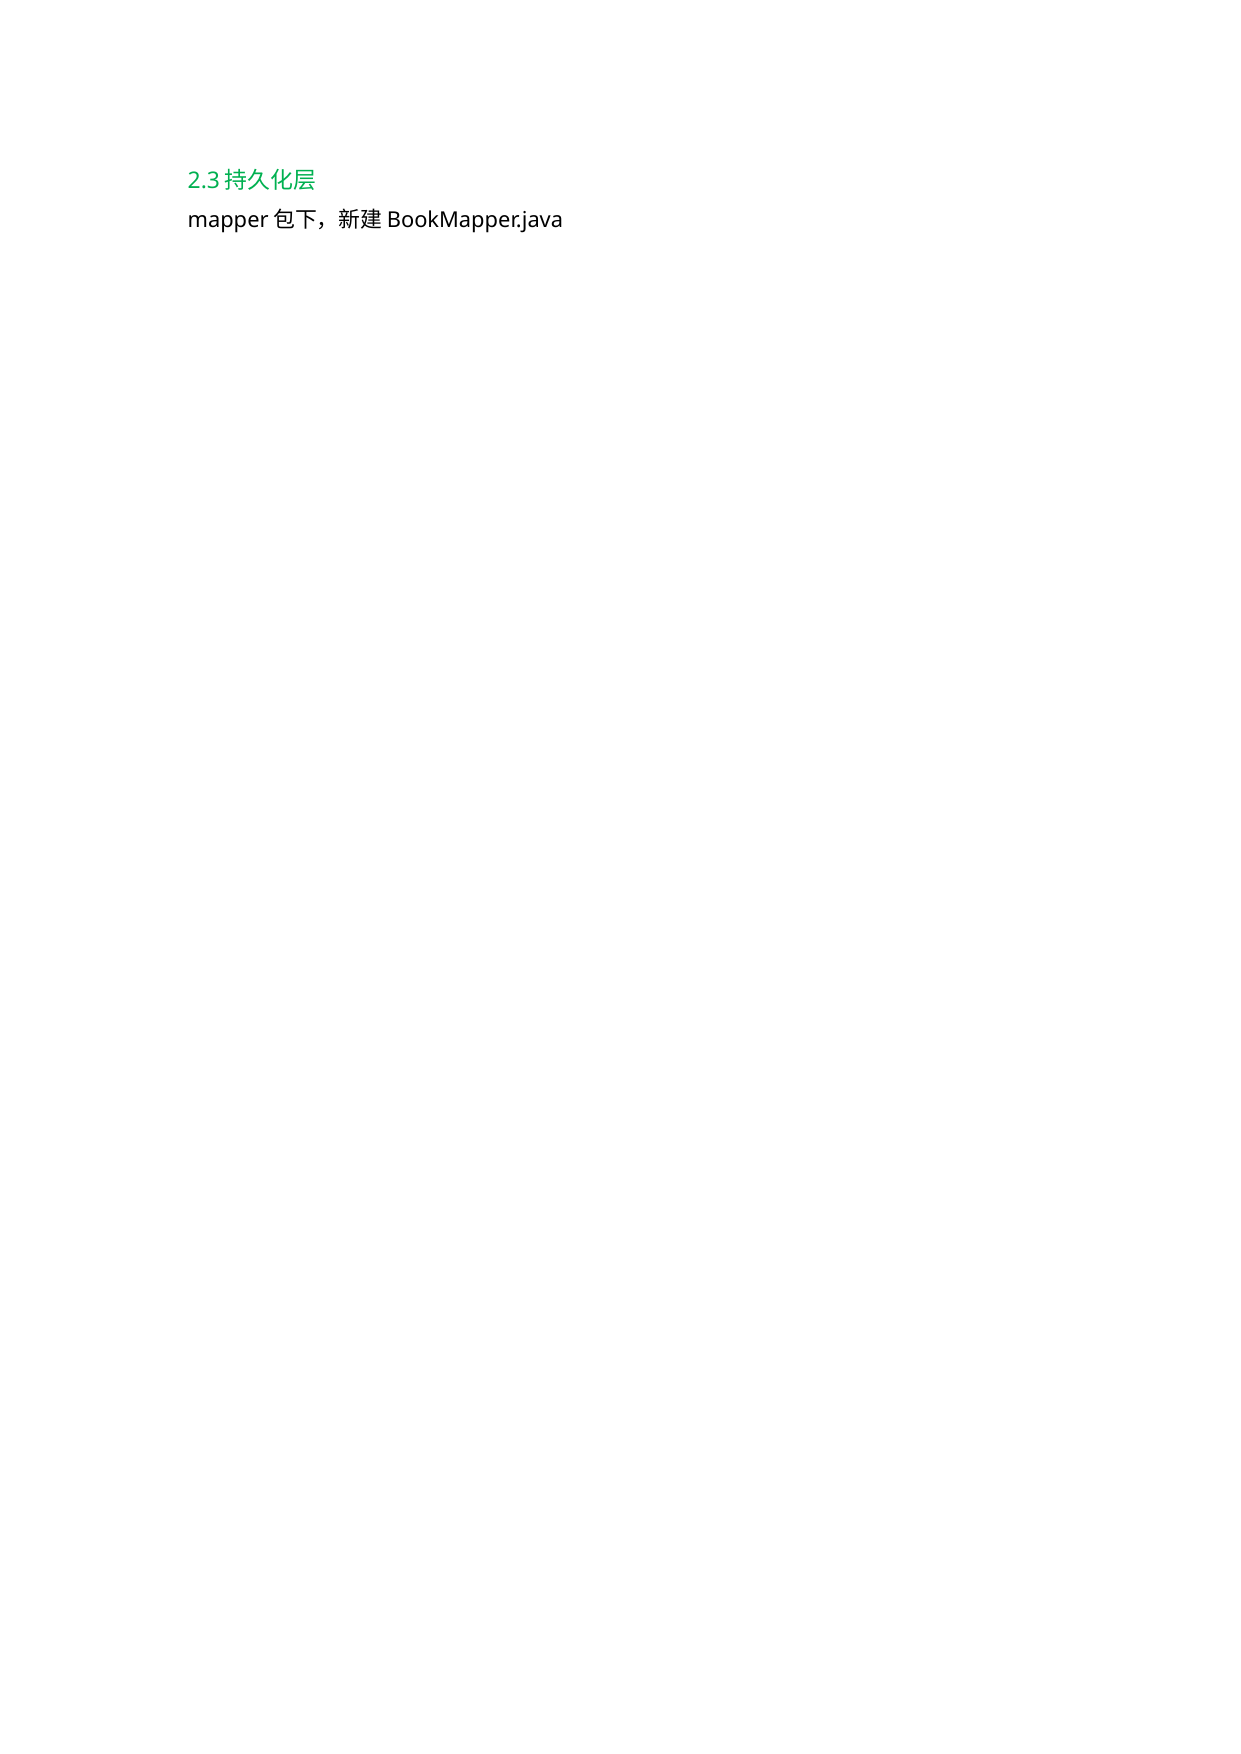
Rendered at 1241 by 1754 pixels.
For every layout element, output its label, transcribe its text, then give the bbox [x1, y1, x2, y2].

text mapper包下，新建BookMapper.java [187, 202, 1053, 234]
subtitle 2.3持久化层 [187, 162, 1053, 195]
